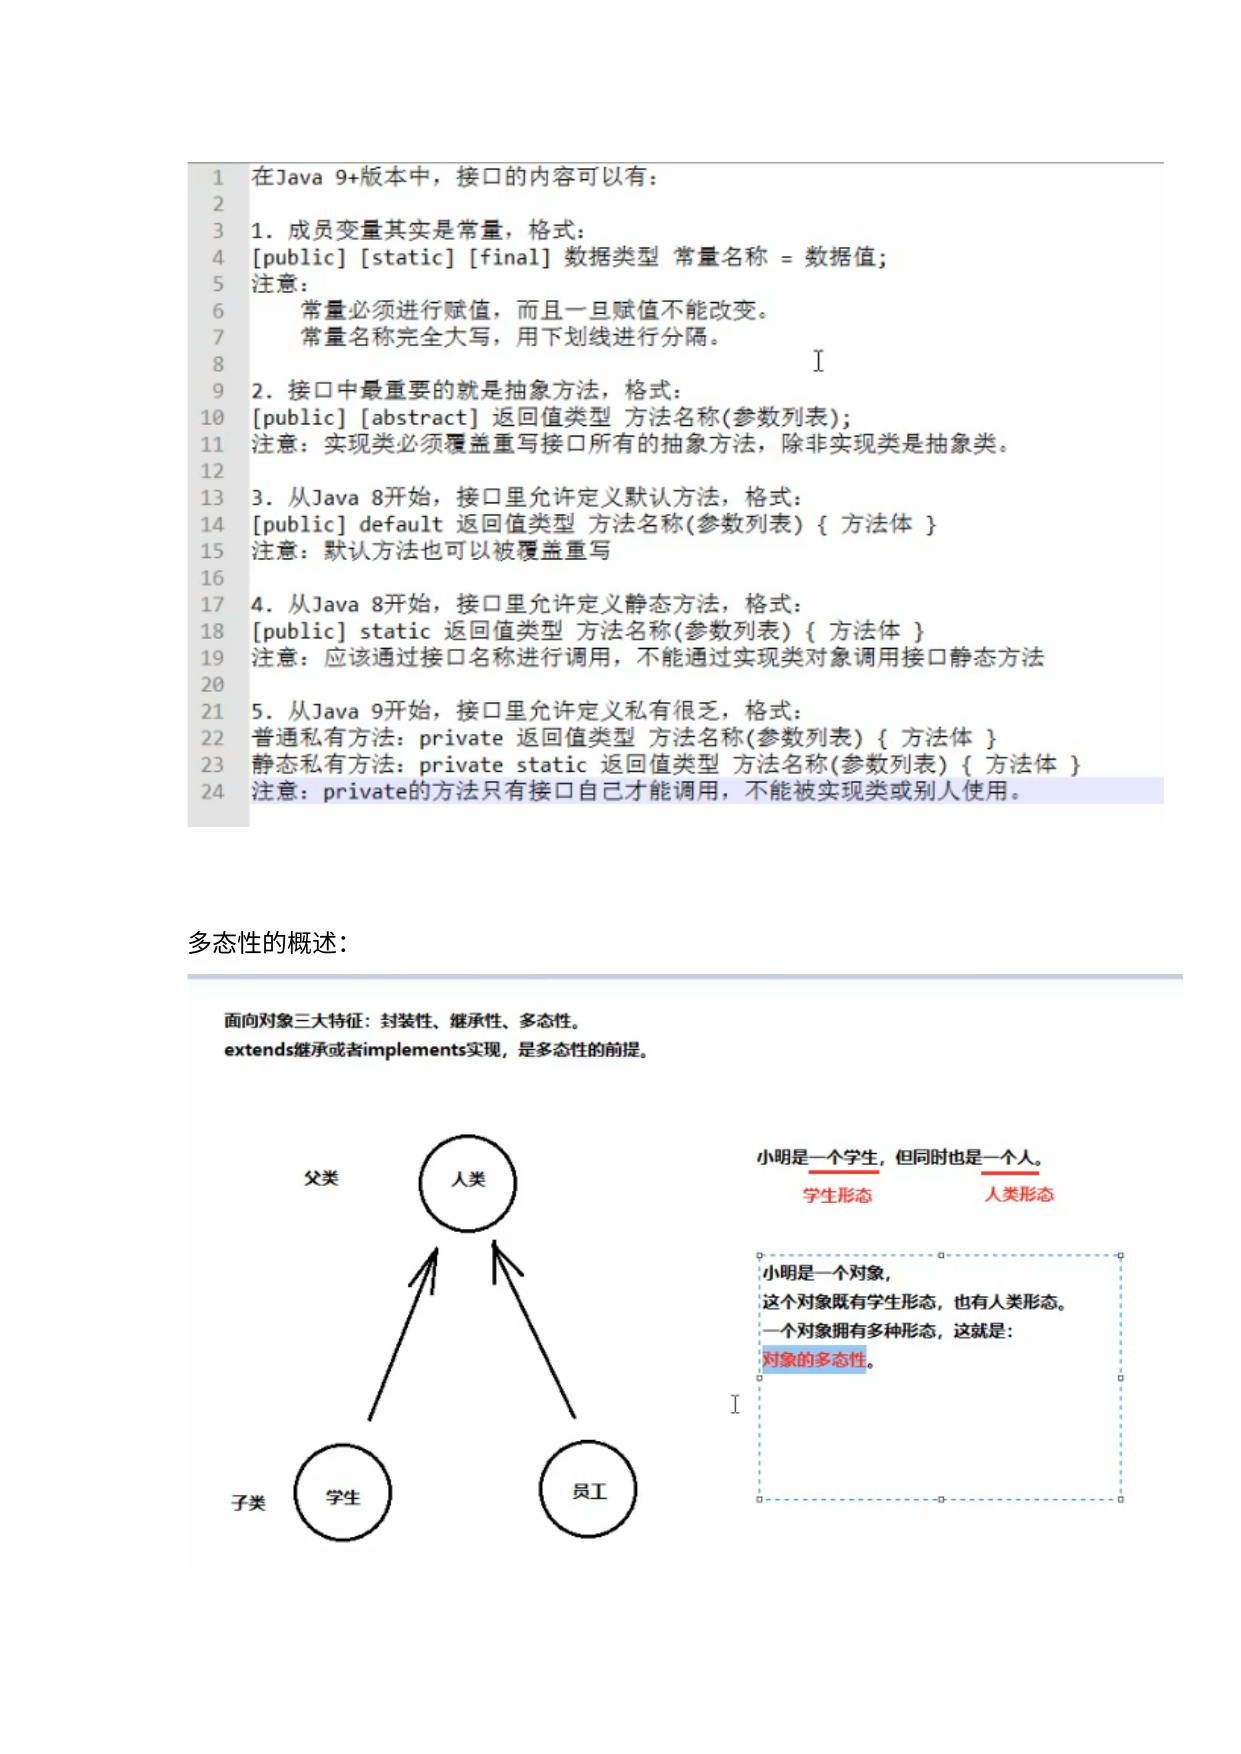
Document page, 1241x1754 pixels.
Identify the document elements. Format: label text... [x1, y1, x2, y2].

text 多态性的概述： [187, 909, 1053, 974]
picture [187, 974, 1184, 1569]
picture [187, 162, 1164, 827]
